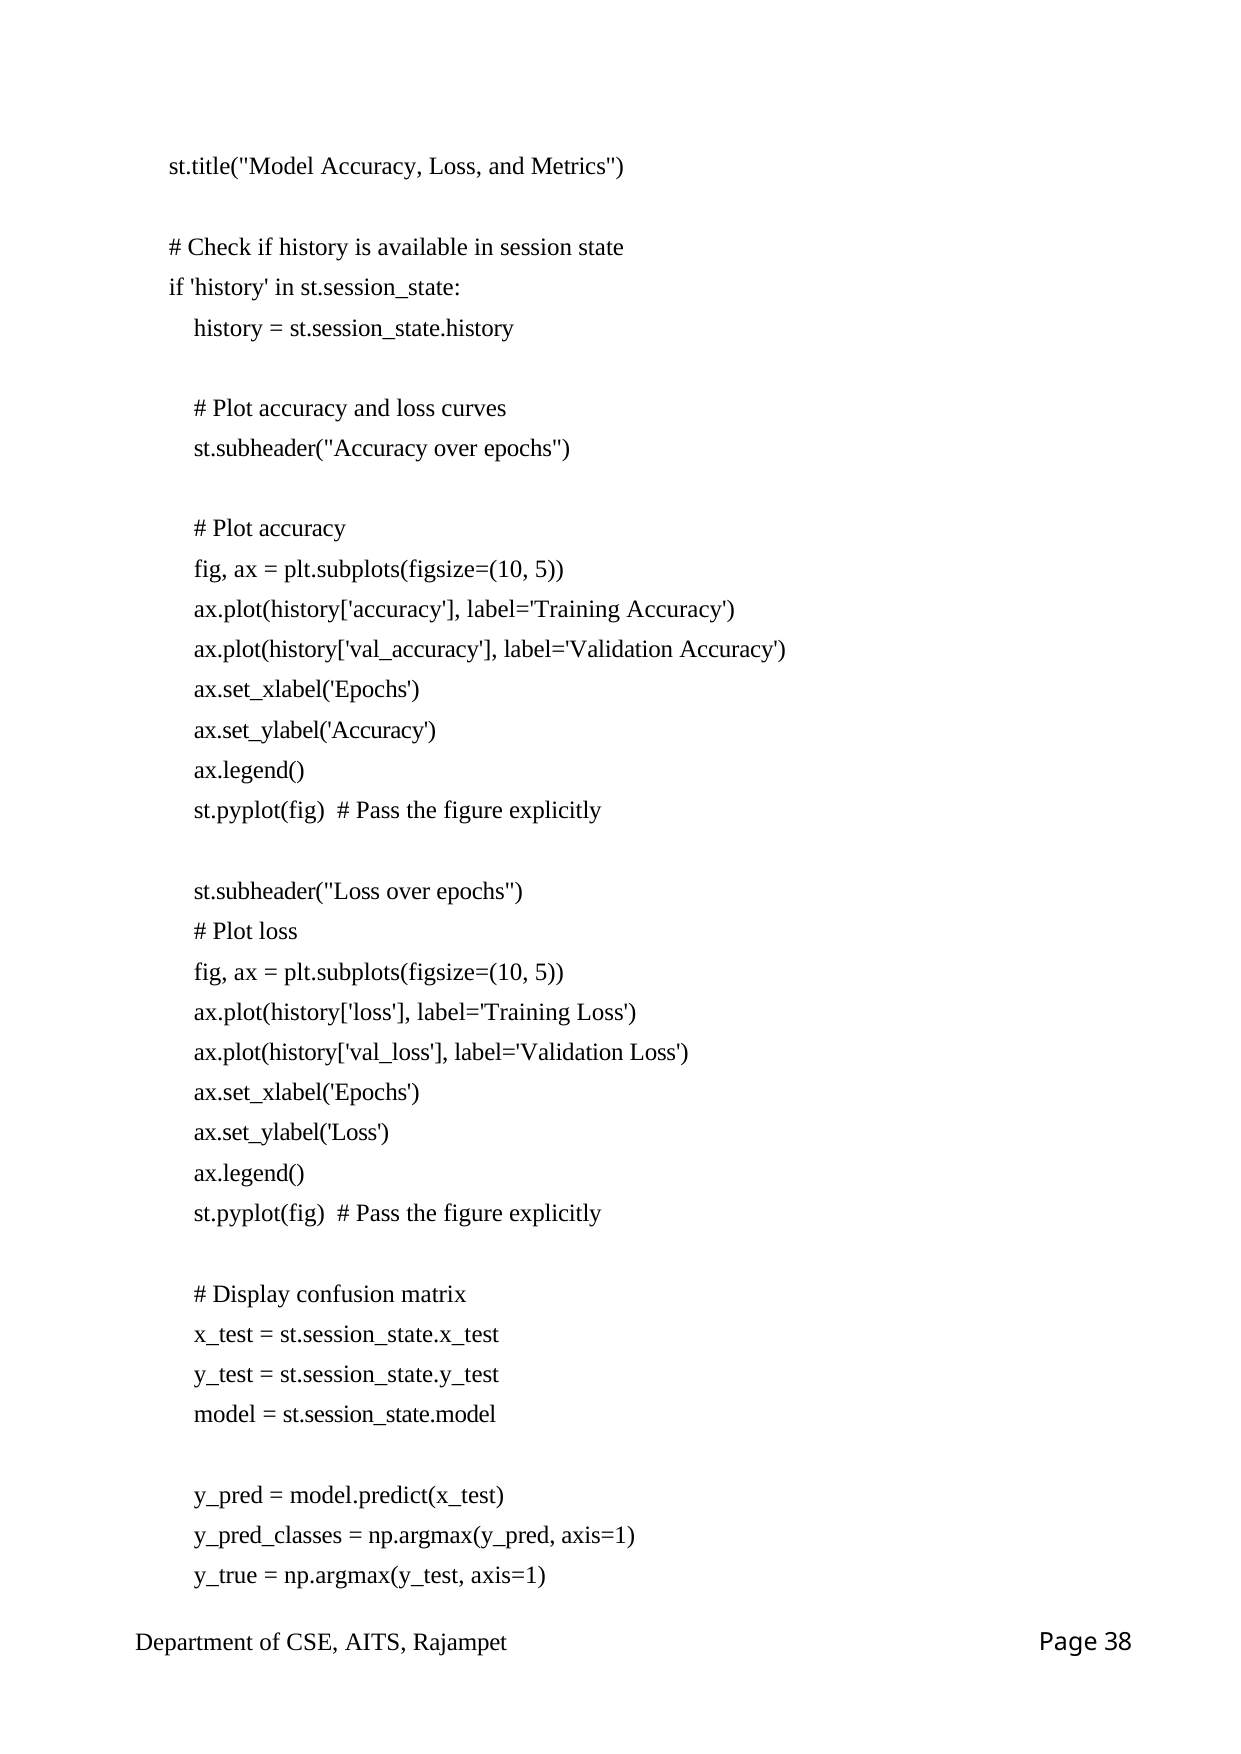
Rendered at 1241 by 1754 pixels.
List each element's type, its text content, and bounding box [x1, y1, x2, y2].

text y_pred = model.predict(x_test) y_pred_classes = np.argmax(y_pred, axis=1) y_true = np.argmax(y_test, axis=1) [193, 1480, 650, 1589]
text st.pyplot(fig) # Pass the figure explicitly [193, 795, 1137, 824]
text fig, ax = plt.subplots(figsize=(10, 5)) ax.plot(history['accuracy'], label='Training Accuracy') ax.plot(history['val_accuracy'], label='Validation Accuracy') ax.set_xlabel('Epochs') [193, 554, 805, 703]
text # Check if history is available in session state if 'history' in st.session_state: [168, 232, 629, 301]
text st.title("Model Accuracy, Loss, and Metrics") [168, 151, 1137, 180]
text history = st.session_state.history [193, 313, 1137, 341]
text fig, ax = plt.subplots(figsize=(10, 5)) ax.plot(history['loss'], label='Training Loss') ax.plot(history['val_loss'], label='Validation Loss') ax.set_xlabel('Epochs') [193, 957, 726, 1106]
text ax.set_ylabel('Loss') ax.legend() [193, 1117, 463, 1186]
text # Plot accuracy and loss curves st.subheader("Accuracy over epochs") [193, 393, 676, 462]
text # Plot accuracy [193, 513, 1137, 542]
text st.subheader("Loss over epochs") # Plot loss [193, 876, 531, 945]
text st.pyplot(fig) # Pass the figure explicitly [193, 1198, 1137, 1227]
text # Display confusion matrix x_test = st.session_state.x_test y_test = st.session_state.y_test model = st.session_state.model [193, 1279, 522, 1428]
text ax.set_ylabel('Accuracy') ax.legend() [193, 715, 522, 784]
